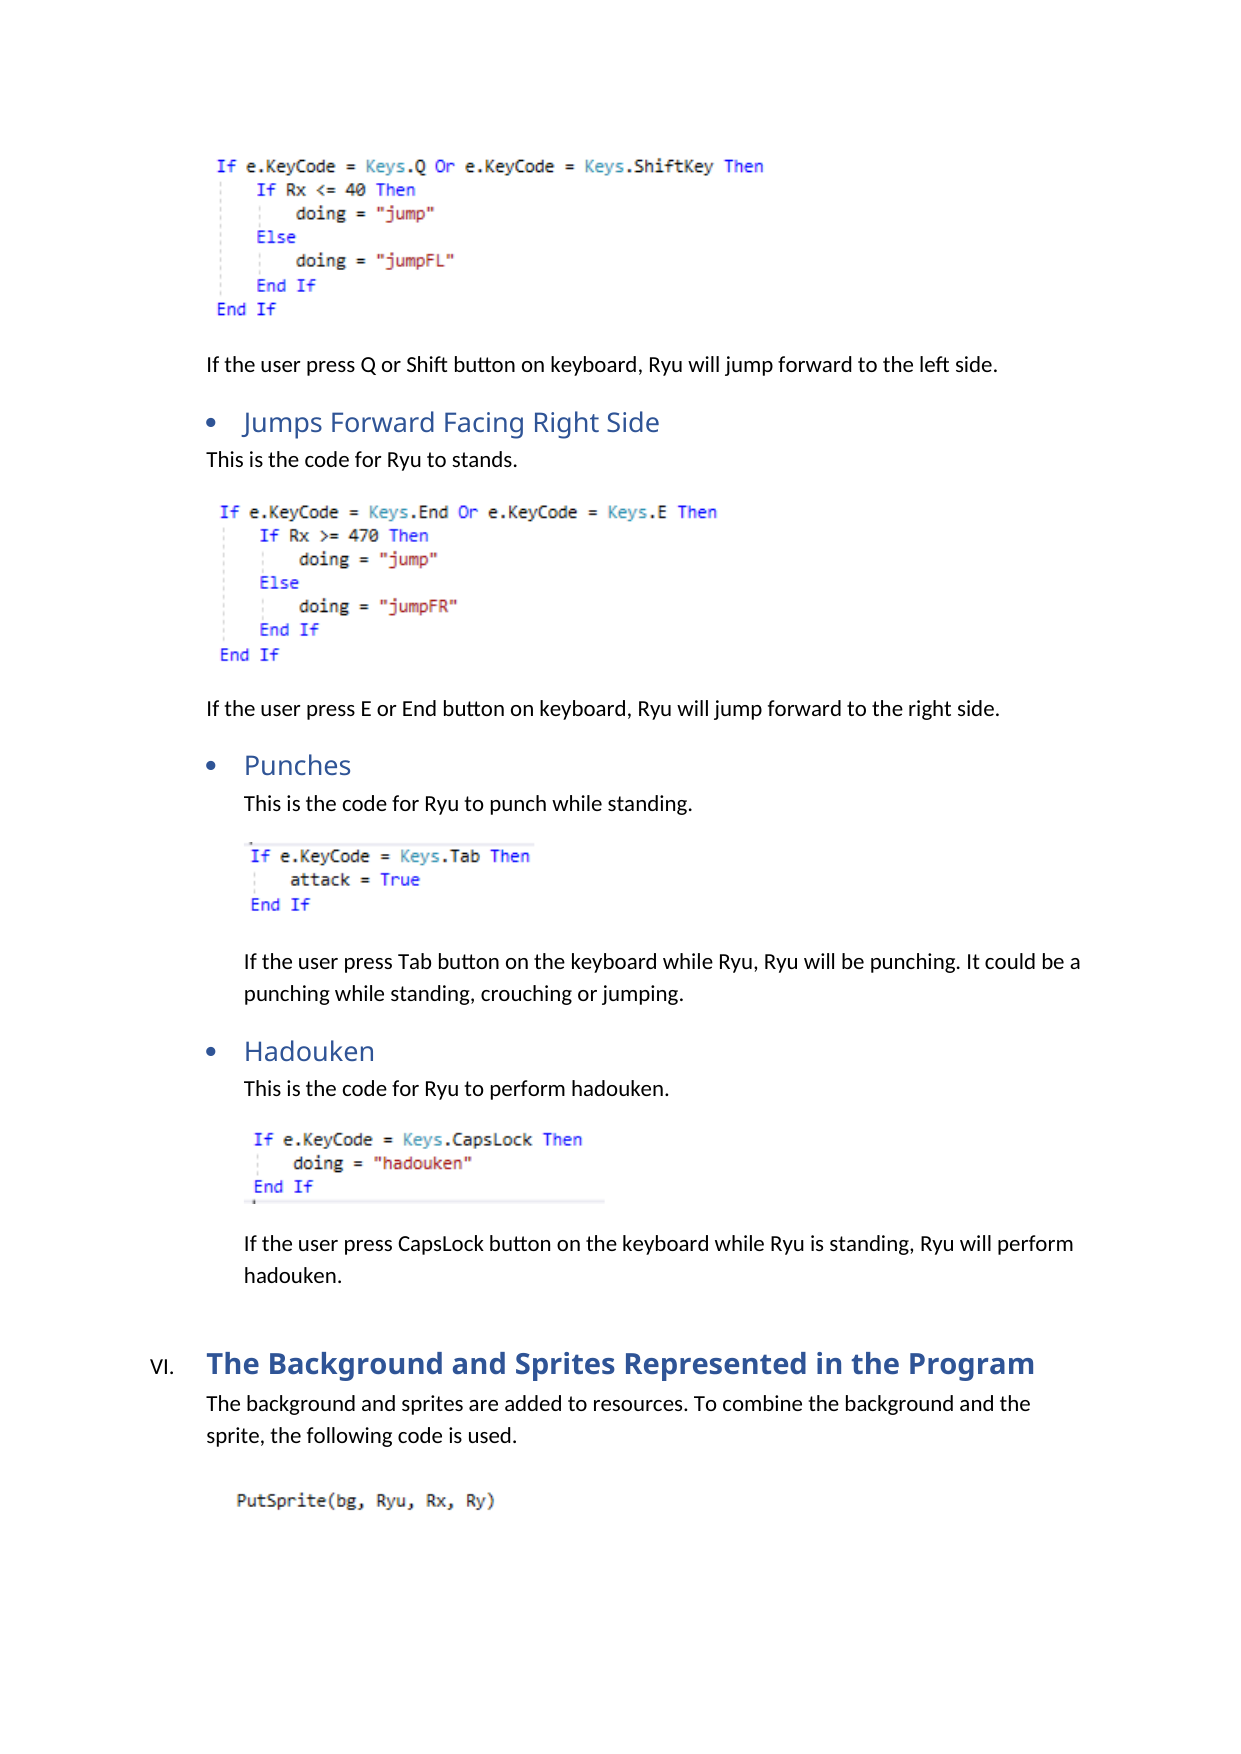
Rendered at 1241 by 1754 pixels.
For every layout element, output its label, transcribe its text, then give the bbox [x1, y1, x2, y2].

text This is the code for Ryu to stands. [206, 445, 1090, 473]
subtitle The Background and Sprites Represented in the Program [150, 1343, 1090, 1383]
picture [243, 842, 535, 922]
text If the user press E or End button on keyboard, Ryu will jump forward to the right side. [206, 694, 1090, 722]
picture [206, 498, 727, 669]
text If the user press Q or Shift button on keyboard, Ryu will jump forward to the left side. [206, 350, 1090, 378]
picture [206, 1474, 527, 1518]
list If the user press Tab button on the keyboard while Ryu, Ryu will be punching. It could be a punching while standing, crouching or jumping. [244, 947, 1090, 1007]
text The background and sprites are added to resources. To combine the background and the sprite, the following code is used. [206, 1389, 1090, 1449]
subtitle Jumps Forward Facing Right Side [206, 403, 1090, 440]
subtitle Punches [206, 747, 1090, 784]
text This is the code for Ryu to punch while standing. [244, 789, 1090, 817]
picture [243, 1127, 605, 1204]
subtitle Hadouken [206, 1032, 1090, 1069]
text This is the code for Ryu to perform hadouken. [244, 1074, 1090, 1102]
list If the user press CapsLock button on the keyboard while Ryu is standing, Ryu will perform hadouken. [244, 1229, 1090, 1289]
picture [206, 150, 777, 325]
